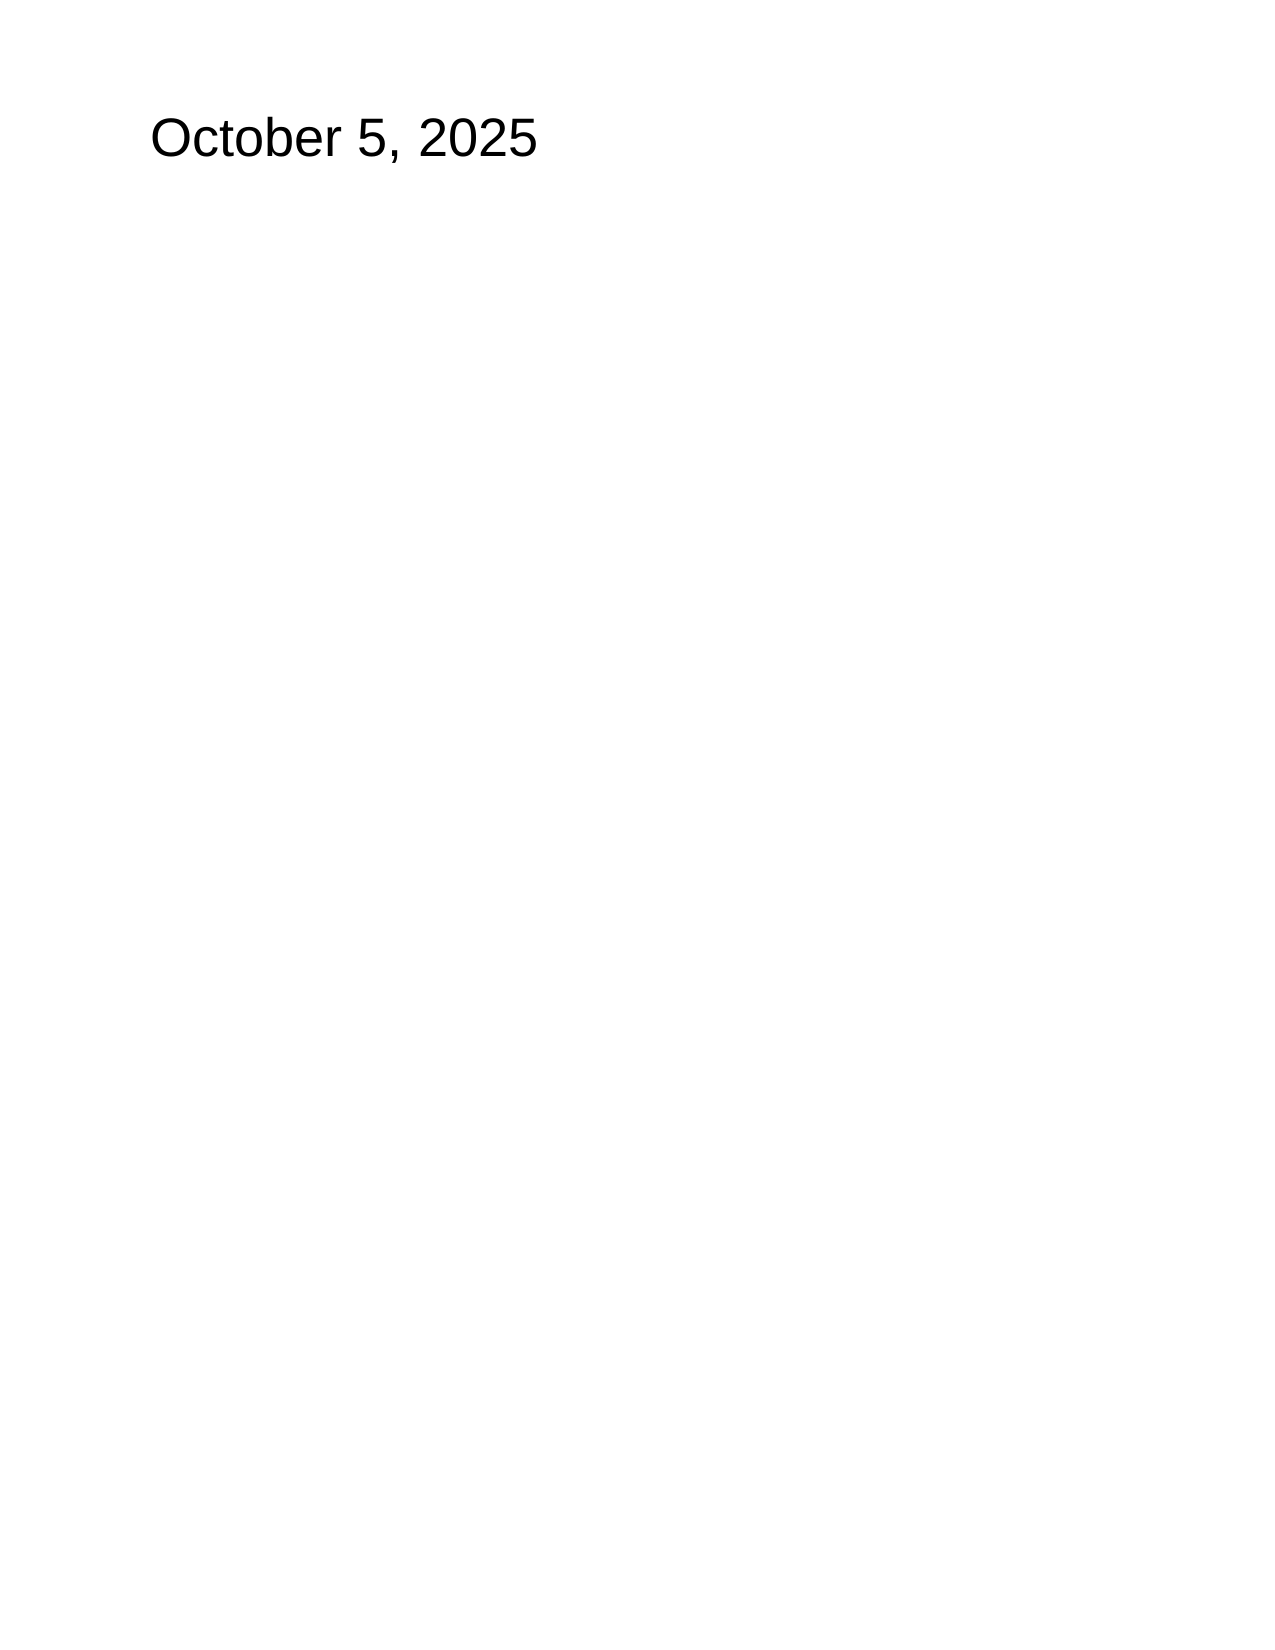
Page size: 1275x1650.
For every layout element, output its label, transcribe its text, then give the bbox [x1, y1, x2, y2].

title October 5, 2025 [150, 105, 1125, 167]
